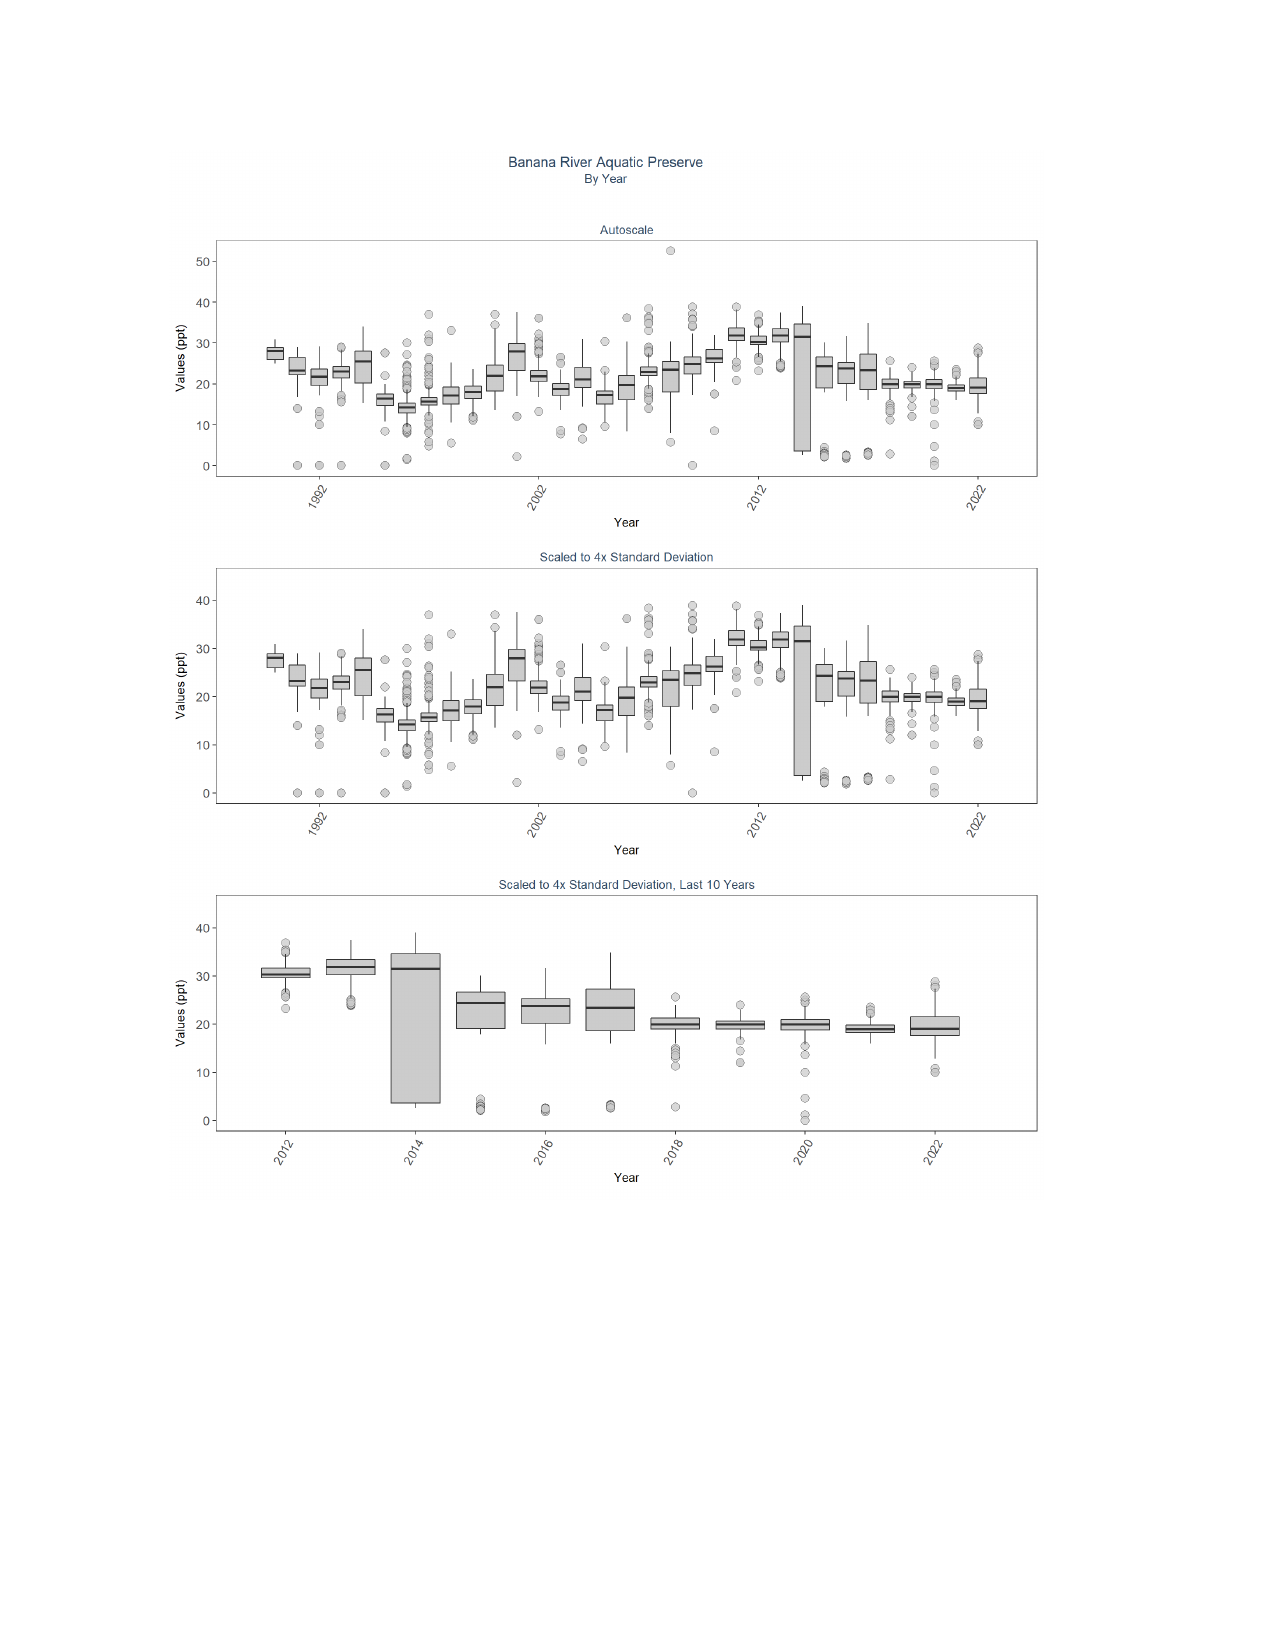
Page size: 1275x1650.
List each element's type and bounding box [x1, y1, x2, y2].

picture [168, 150, 1044, 1200]
